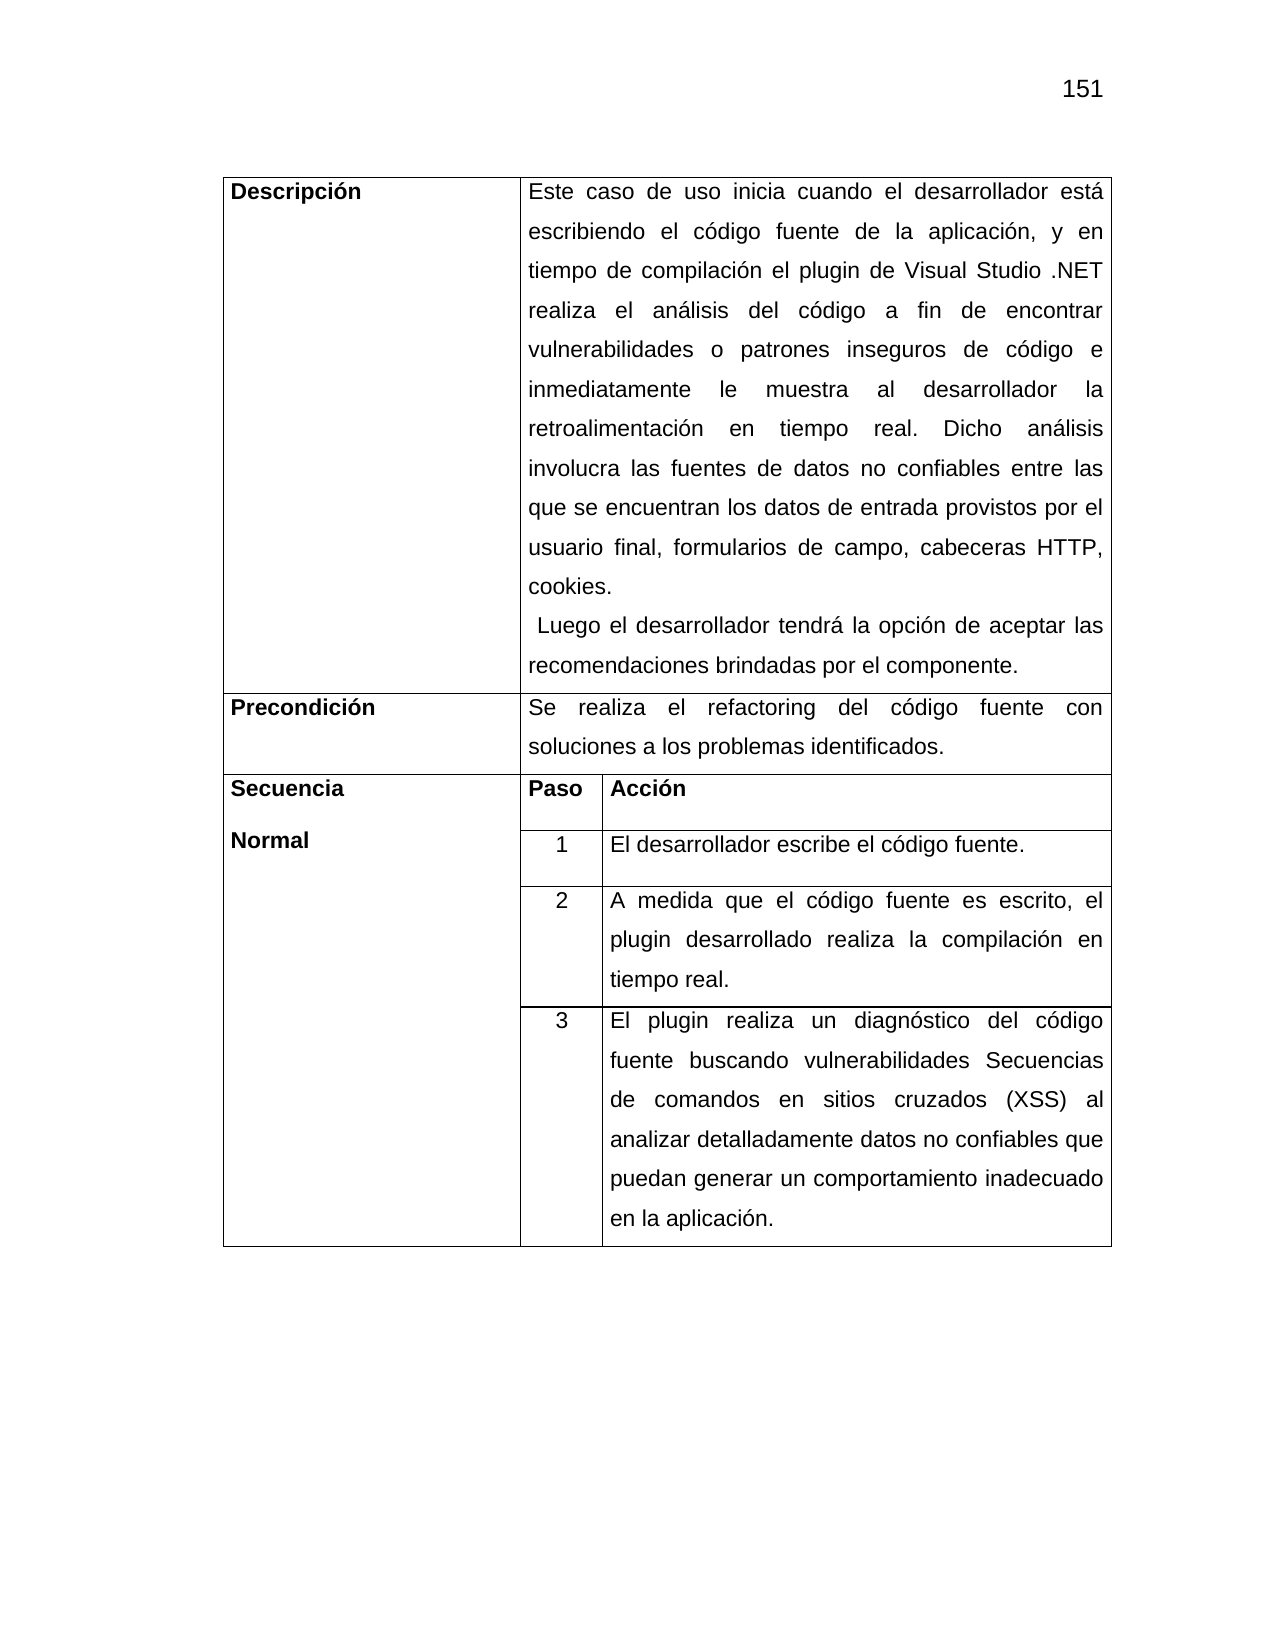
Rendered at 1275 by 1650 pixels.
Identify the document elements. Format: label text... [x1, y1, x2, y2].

table_cell Este caso de uso inicia cuando el desarrollador está escribiendo el código fuente de la aplicación, y en tiempo de compilación el plugin de Visual Studio .NET realiza el análisis del código a fin de encontrar vulnerabilidades o patrones inseguros de código e inmediatamente le muestra al desarrollador la retroalimentación en tiempo real. Dicho análisis involucra las fuentes de datos no confiables entre las que se encuentran los datos de entrada provistos por el usuario final, formularios de campo, cabeceras HTTP, cookies. Luego el desarrollador tendrá la opción de aceptar las recomendaciones brindadas por el componente. [521, 178, 1111, 693]
table_cell El desarrollador escribe el código fuente. [603, 831, 1111, 886]
table_cell El plugin realiza un diagnóstico del código fuente buscando vulnerabilidades Secuencias de comandos en sitios cruzados (XSS) al analizar detalladamente datos no confiables que puedan generar un comportamiento inadecuado en la aplicación. [603, 1008, 1111, 1246]
table_cell Secuencia Normal [224, 775, 520, 1246]
table_cell 3 [521, 1008, 602, 1246]
table_cell Se realiza el refactoring del código fuente con soluciones a los problemas identificados. [521, 694, 1111, 774]
table_cell Descripción [224, 178, 520, 693]
table_cell 2 [521, 887, 602, 1006]
table_cell Acción [603, 775, 1111, 830]
table_cell Precondición [224, 694, 520, 774]
table_cell 1 [521, 831, 602, 886]
table_cell A medida que el código fuente es escrito, el plugin desarrollado realiza la compilación en tiempo real. [603, 887, 1111, 1006]
table_cell Paso [521, 775, 602, 830]
